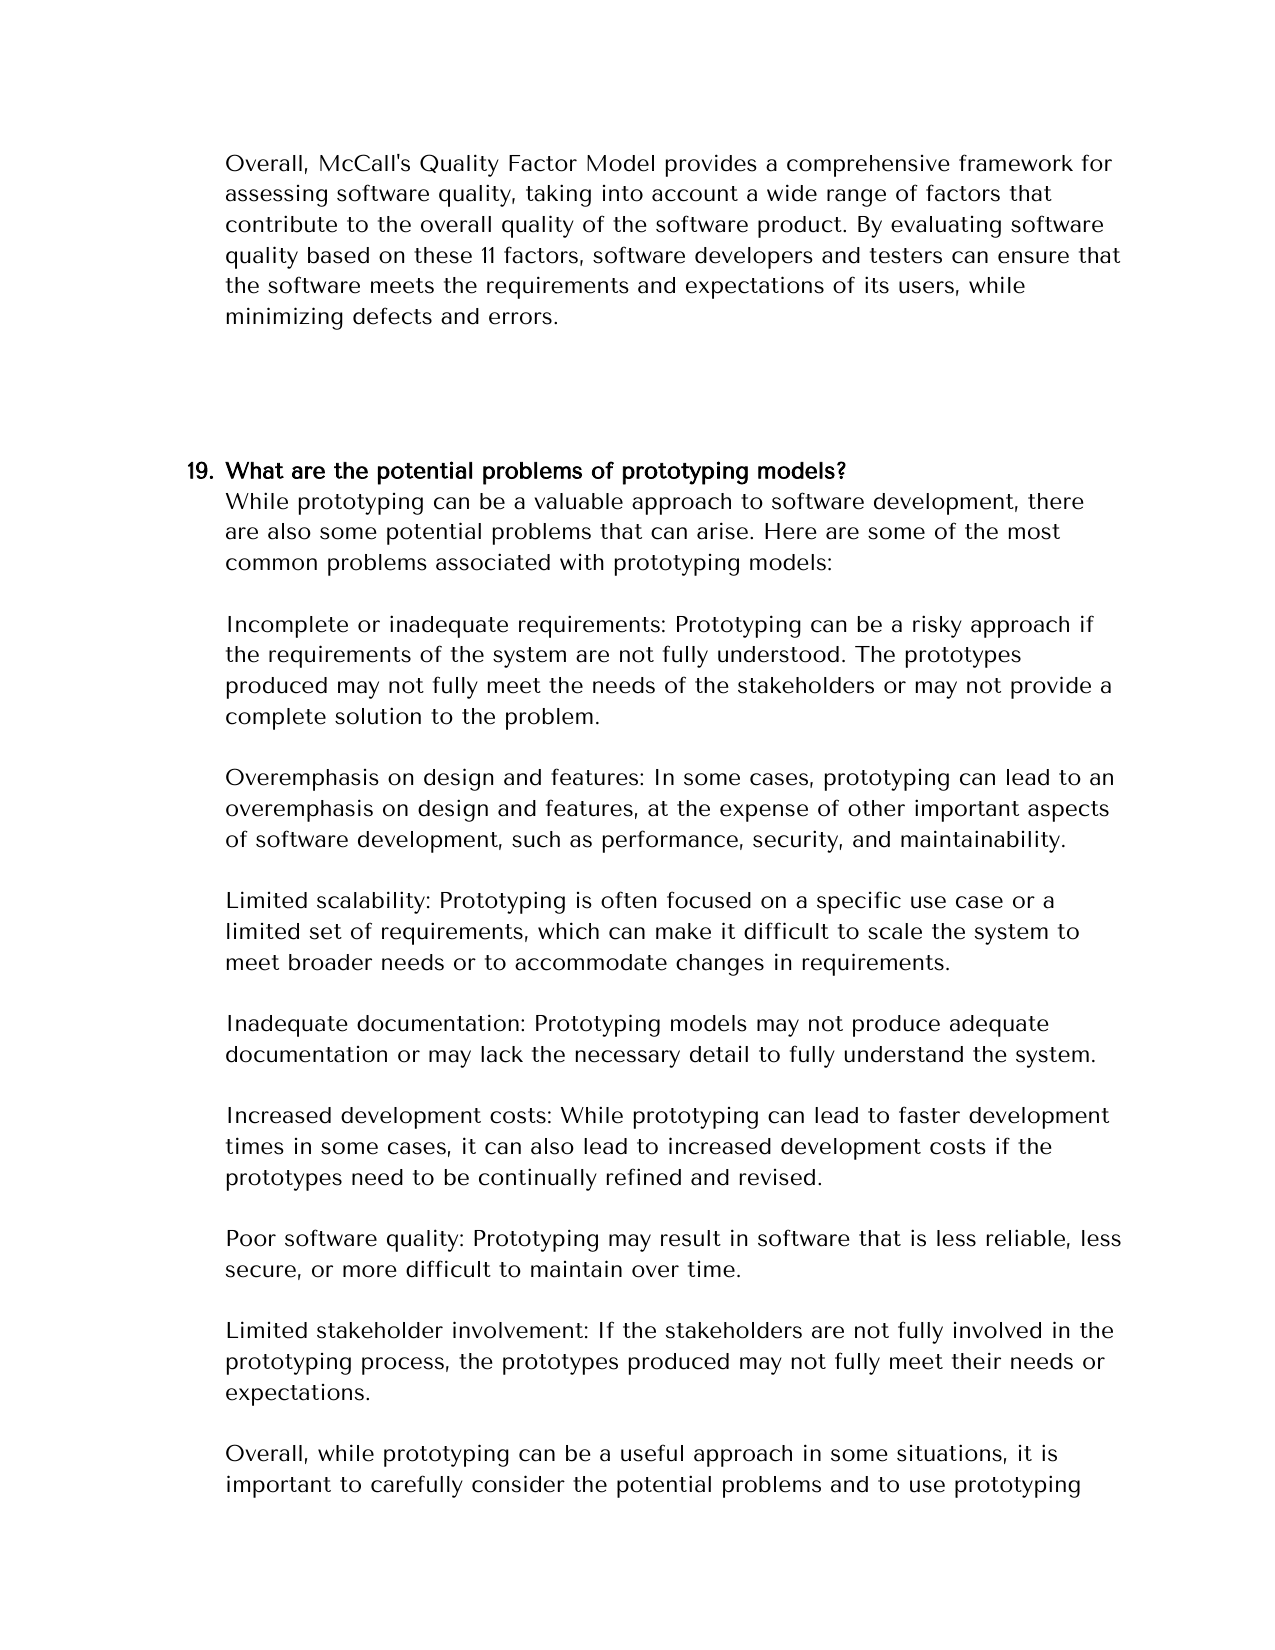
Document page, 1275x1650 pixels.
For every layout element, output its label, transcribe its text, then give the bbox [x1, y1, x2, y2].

list What are the potential problems of prototyping models? [187, 457, 1125, 484]
text While prototyping can be a valuable approach to software development, there are also some potential problems that can arise. Here are some of the most common problems associated with prototyping models: [225, 488, 1125, 576]
text Overall, McCall's Quality Factor Model provides a comprehensive framework for assessing software quality, taking into account a wide range of factors that contribute to the overall quality of the software product. By evaluating software quality based on these 11 factors, software developers and testers can ensure that the software meets the requirements and expectations of its users, while minimizing defects and errors. [225, 150, 1125, 330]
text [225, 1441, 1125, 1498]
text Increased development costs: While prototyping can lead to faster development times in some cases, it can also lead to increased development costs if the prototypes need to be continually refined and revised. [225, 1103, 1125, 1191]
text Overemphasis on design and features: In some cases, prototyping can lead to an overemphasis on design and features, at the expense of other important aspects of software development, such as performance, security, and maintainability. [225, 764, 1125, 853]
text Incomplete or inadequate requirements: Prototyping can be a risky approach if the requirements of the system are not fully understood. The prototypes produced may not fully meet the needs of the stakeholders or may not provide a complete solution to the problem. [225, 611, 1125, 730]
text Inadequate documentation: Prototyping models may not produce adequate documentation or may lack the necessary detail to fully understand the system. [225, 1010, 1125, 1068]
text Limited stakeholder involvement: If the stakeholders are not fully involved in the prototyping process, the prototypes produced may not fully meet their needs or expectations. [225, 1318, 1125, 1406]
text Poor software quality: Prototyping may result in software that is less reliable, less secure, or more difficult to maintain over time. [225, 1226, 1125, 1283]
text Limited scalability: Prototyping is often focused on a specific use case or a limited set of requirements, which can make it difficult to scale the system to meet broader needs or to accommodate changes in requirements. [225, 887, 1125, 976]
